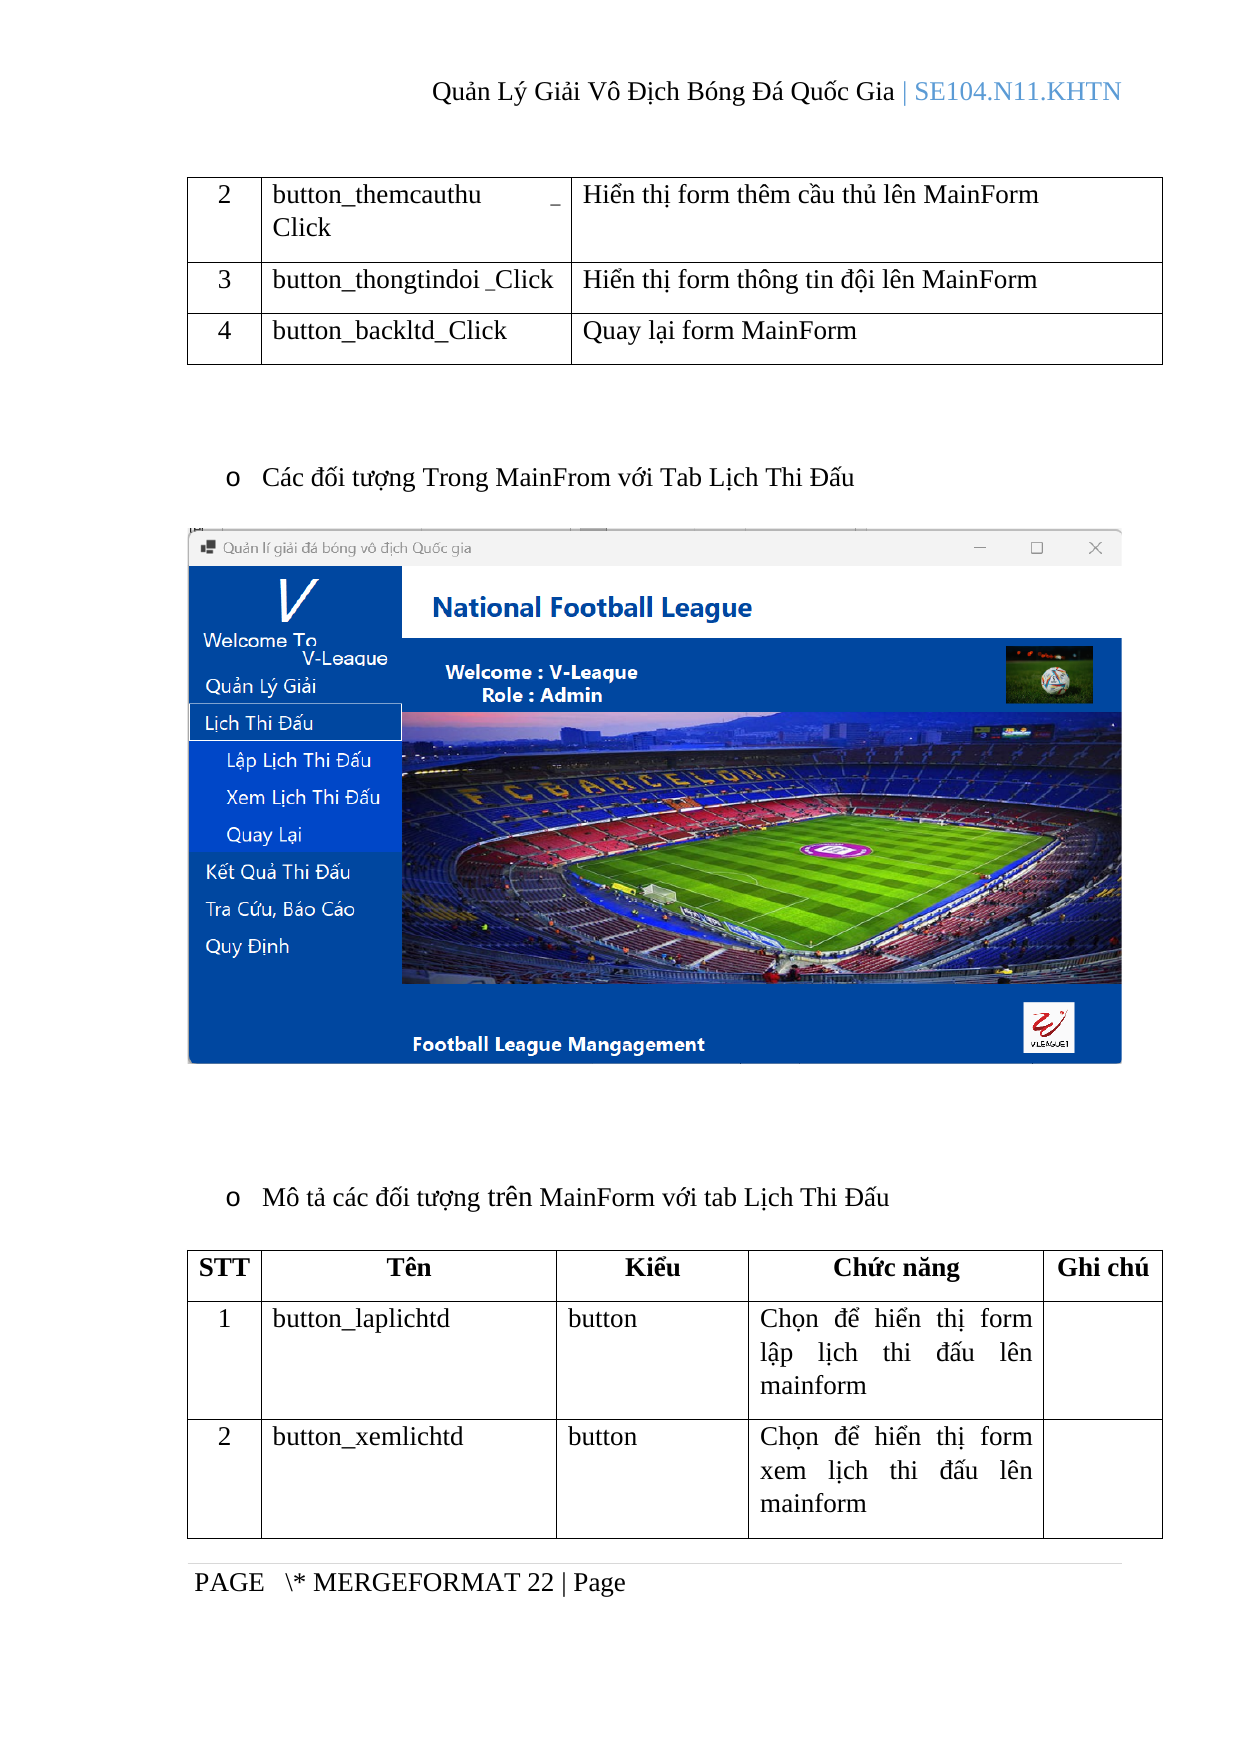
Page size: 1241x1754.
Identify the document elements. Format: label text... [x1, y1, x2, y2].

table_cell button_xemlichtd [262, 1420, 556, 1538]
table_cell button_laplichtd [262, 1302, 556, 1419]
table_header Ghi chú [1044, 1251, 1162, 1301]
table_cell button_themcauthu _ Click [262, 178, 571, 262]
table_cell 2 [188, 178, 261, 262]
table_cell Chọn để hiển thị form xem lịch thi đấu lên mainform [749, 1420, 1043, 1538]
table_header Tên [262, 1251, 556, 1301]
table_header Chức năng [749, 1251, 1043, 1301]
table_cell 1 [188, 1302, 261, 1419]
table_cell Chọn để hiển thị form lập lịch thi đấu lên mainform [749, 1302, 1043, 1419]
table_cell [1044, 1420, 1162, 1538]
table_cell 4 [188, 314, 261, 364]
table_cell button [557, 1420, 748, 1538]
list Mô tả các đối tượng trên MainForm với tab Lịch Thi Đấu [225, 1179, 1122, 1214]
table_cell 3 [188, 263, 261, 313]
table_header STT [188, 1251, 261, 1301]
table_cell Quay lại form MainForm [572, 314, 1162, 364]
list Các đối tượng Trong MainFrom với Tab Lịch Thi Đấu [225, 461, 1122, 495]
table_header Kiểu [557, 1251, 748, 1301]
table_cell button_thongtindoi _Click [262, 263, 571, 313]
table_cell Hiển thị form thông tin đội lên MainForm [572, 263, 1162, 313]
table_cell [1044, 1302, 1162, 1419]
table_cell button_backltd_Click [262, 314, 571, 364]
picture [187, 528, 1122, 1064]
table_cell button [557, 1302, 748, 1419]
table_cell Hiển thị form thêm cầu thủ lên MainForm [572, 178, 1162, 262]
table_cell 2 [188, 1420, 261, 1538]
